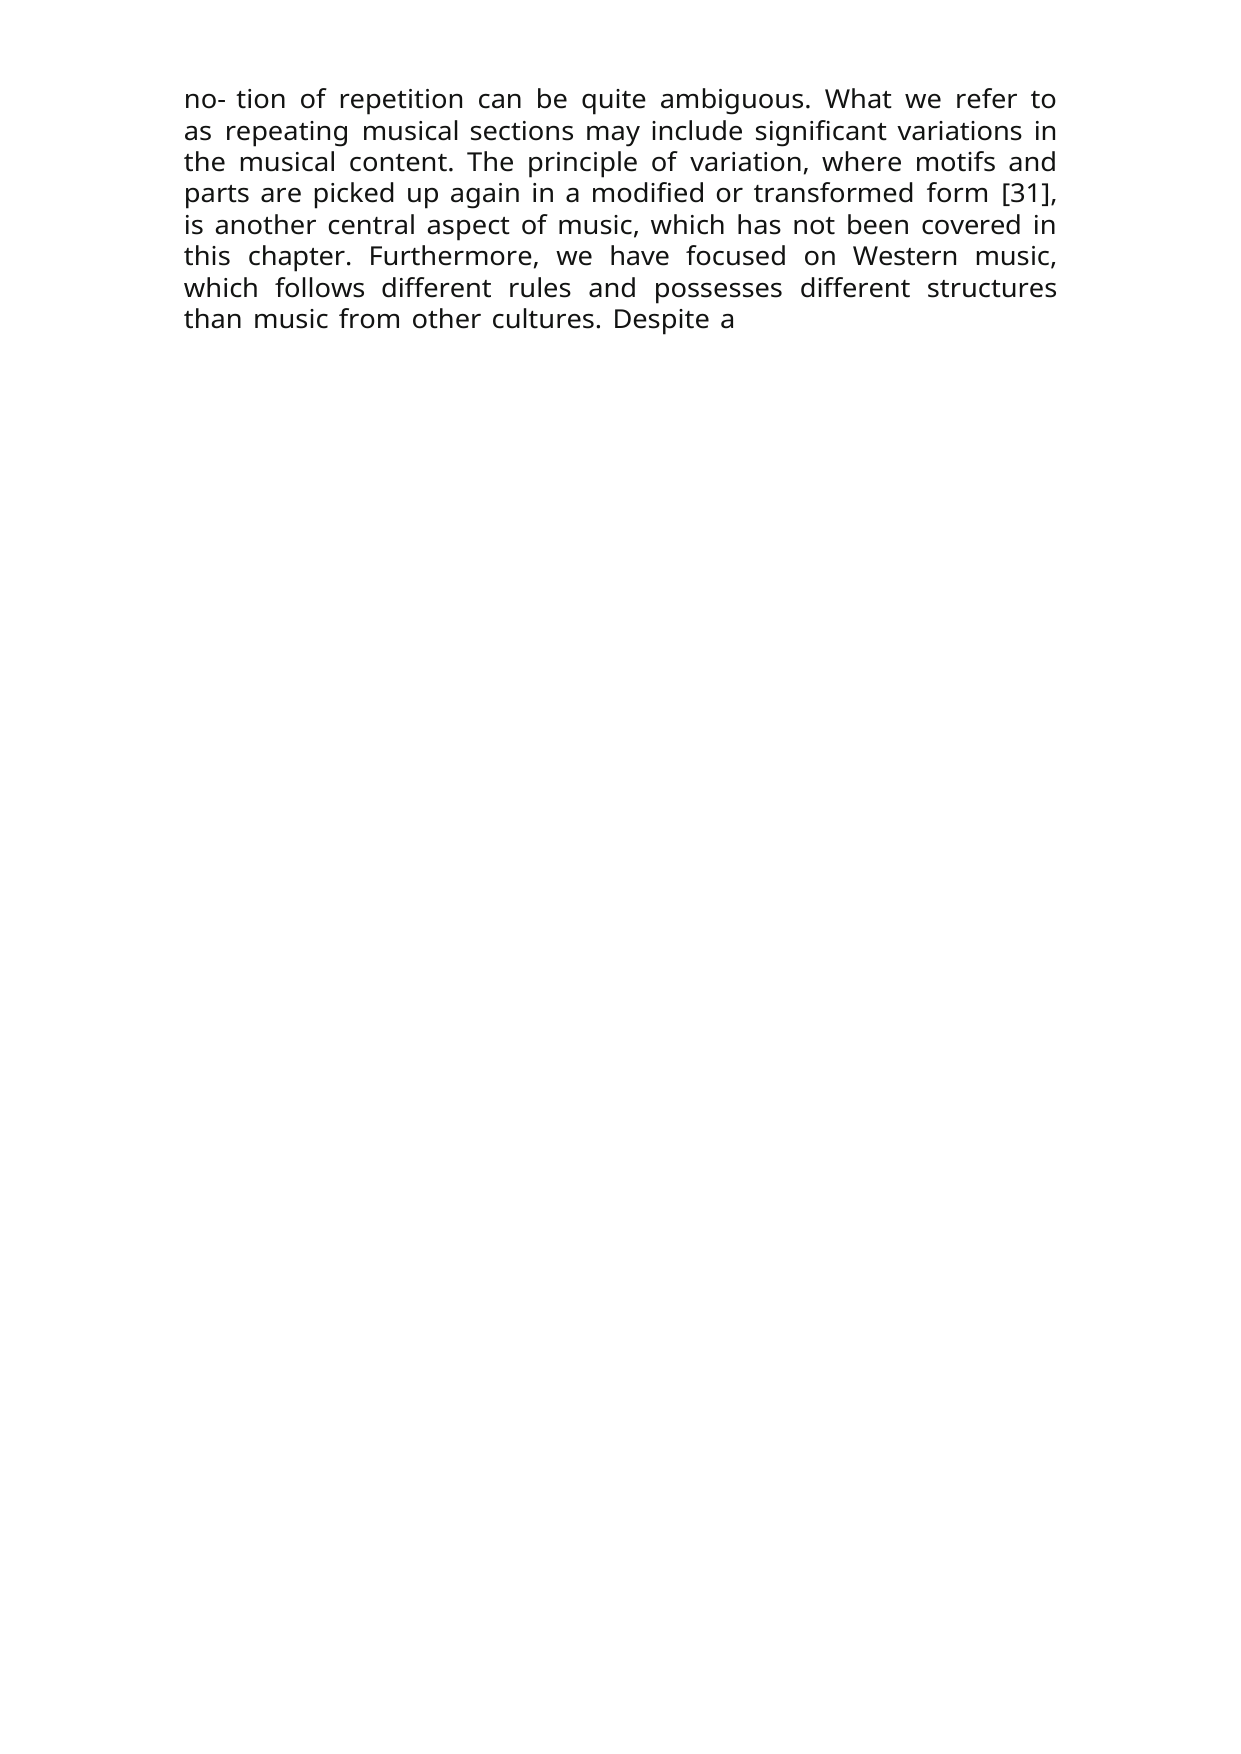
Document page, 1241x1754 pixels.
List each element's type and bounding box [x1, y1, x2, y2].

text [184, 83, 1057, 335]
